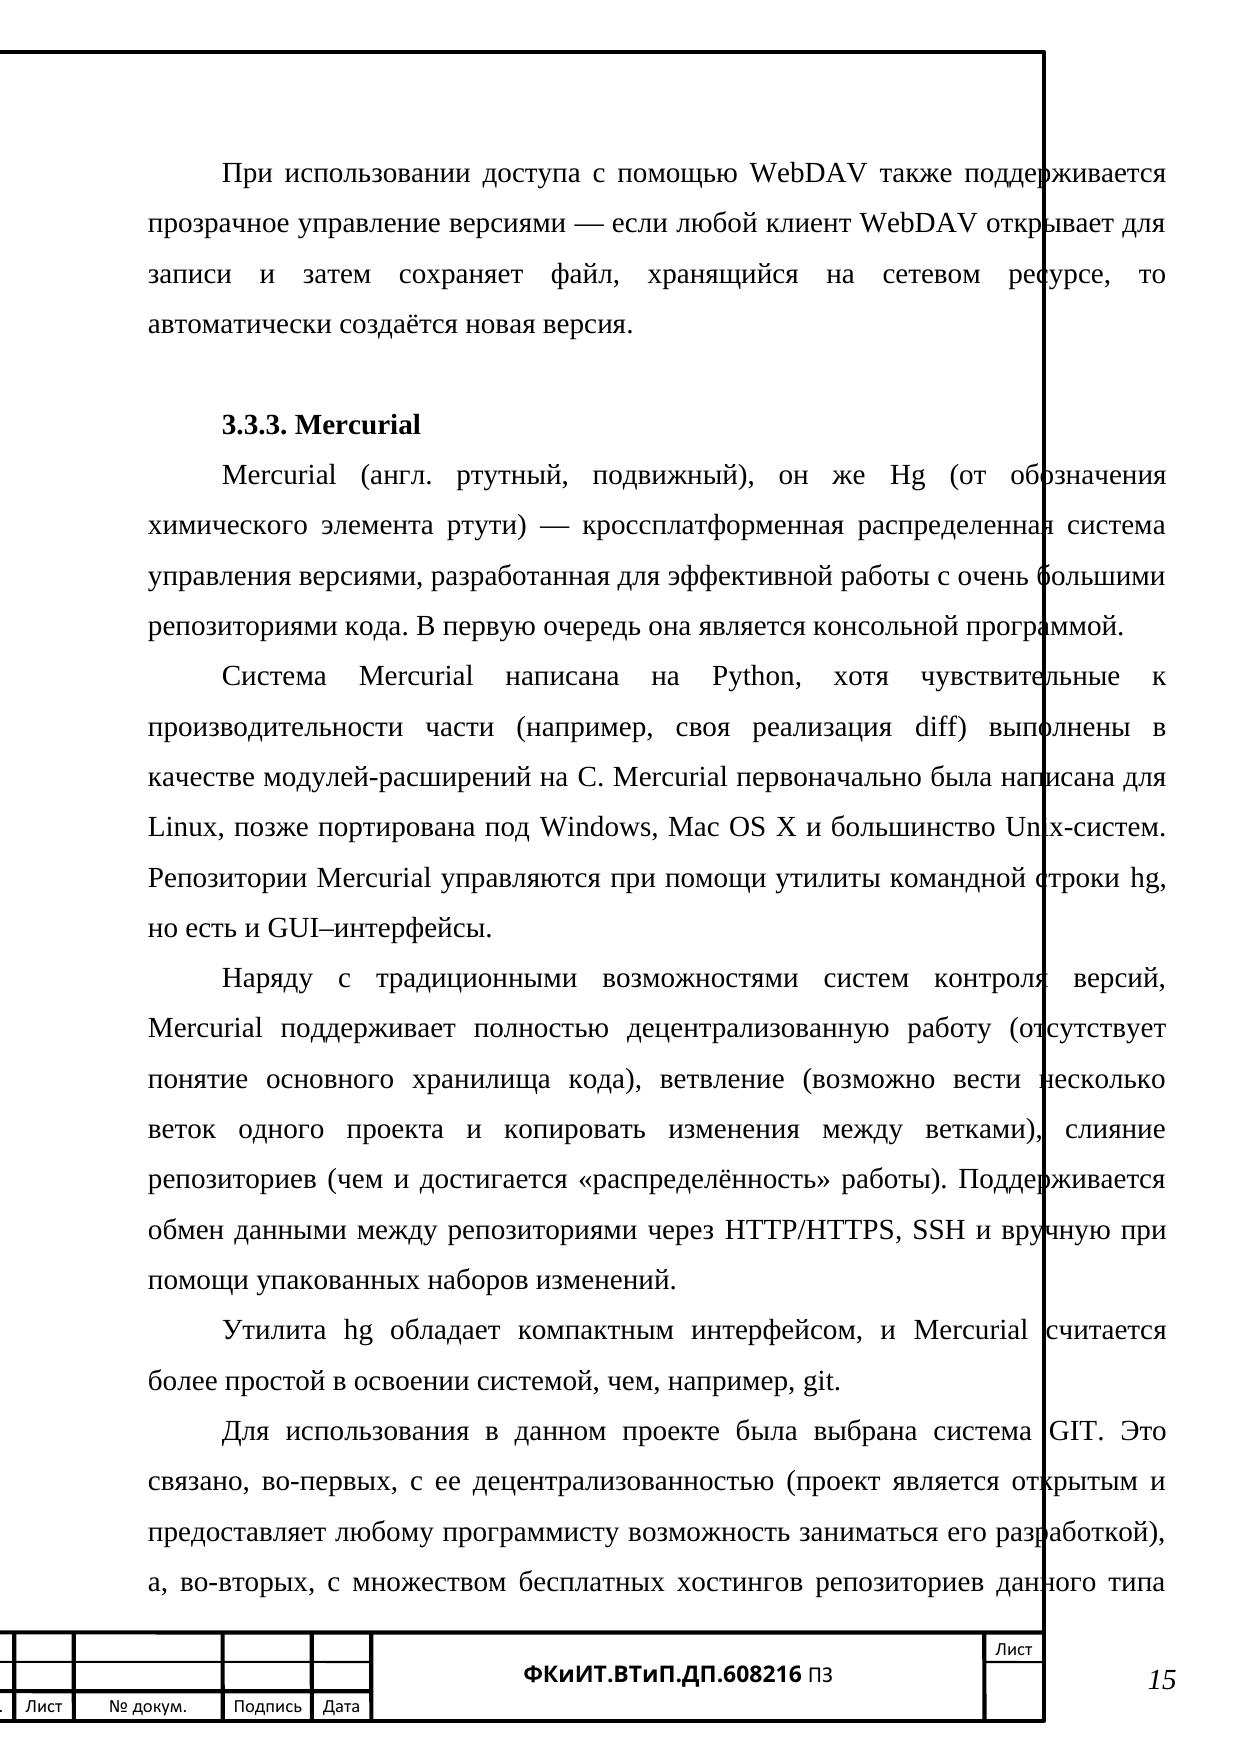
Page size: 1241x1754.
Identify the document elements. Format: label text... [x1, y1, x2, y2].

text При использовании доступа с помощью WebDAV также поддерживается прозрачное управление версиями — если любой клиент WebDAV открывает для записи и затем сохраняет файл, хранящийся на сетевом ресурсе, то автоматически создаётся новая версия. [148, 155, 1167, 340]
text 3.3.3. Mercurial [148, 407, 1167, 440]
text Утилита hg обладает компактным интерфейсом, и Mercurial считается более простой в освоении системой, чем, например, git. [148, 1312, 1167, 1396]
text Система Mercurial написана на Python, хотя чувствительные к производительности части (например, своя реализация diff) выполнены в качестве модулей-расширений на C. Mercurial первоначально была написана для Linux, позже портирована под Windows, Mac OS X и большинство Unix-систем. Репозитории Mercurial управляются при помощи утилиты командной строки hg, но есть и GUI–интерфейсы. [148, 658, 1167, 943]
text Mercurial (англ. ртутный, подвижный), он же Hg (от обозначения химического элемента ртути) — кроссплатформенная распределенная система управления версиями, разработанная для эффективной работы с очень большими репозиториями кода. В первую очередь она является консольной программой. [148, 457, 1167, 642]
text Наряду с традиционными возможностями систем контроля версий, Mercurial поддерживает полностью децентрализованную работу (отсутствует понятие основного хранилища кода), ветвление (возможно вести несколько веток одного проекта и копировать изменения между ветками), слияние репозиториев (чем и достигается «распределённость» работы). Поддерживается обмен данными между репозиториями через HTTP/HTTPS, SSH и вручную при помощи упакованных наборов изменений. [148, 960, 1167, 1296]
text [148, 1413, 1167, 1598]
